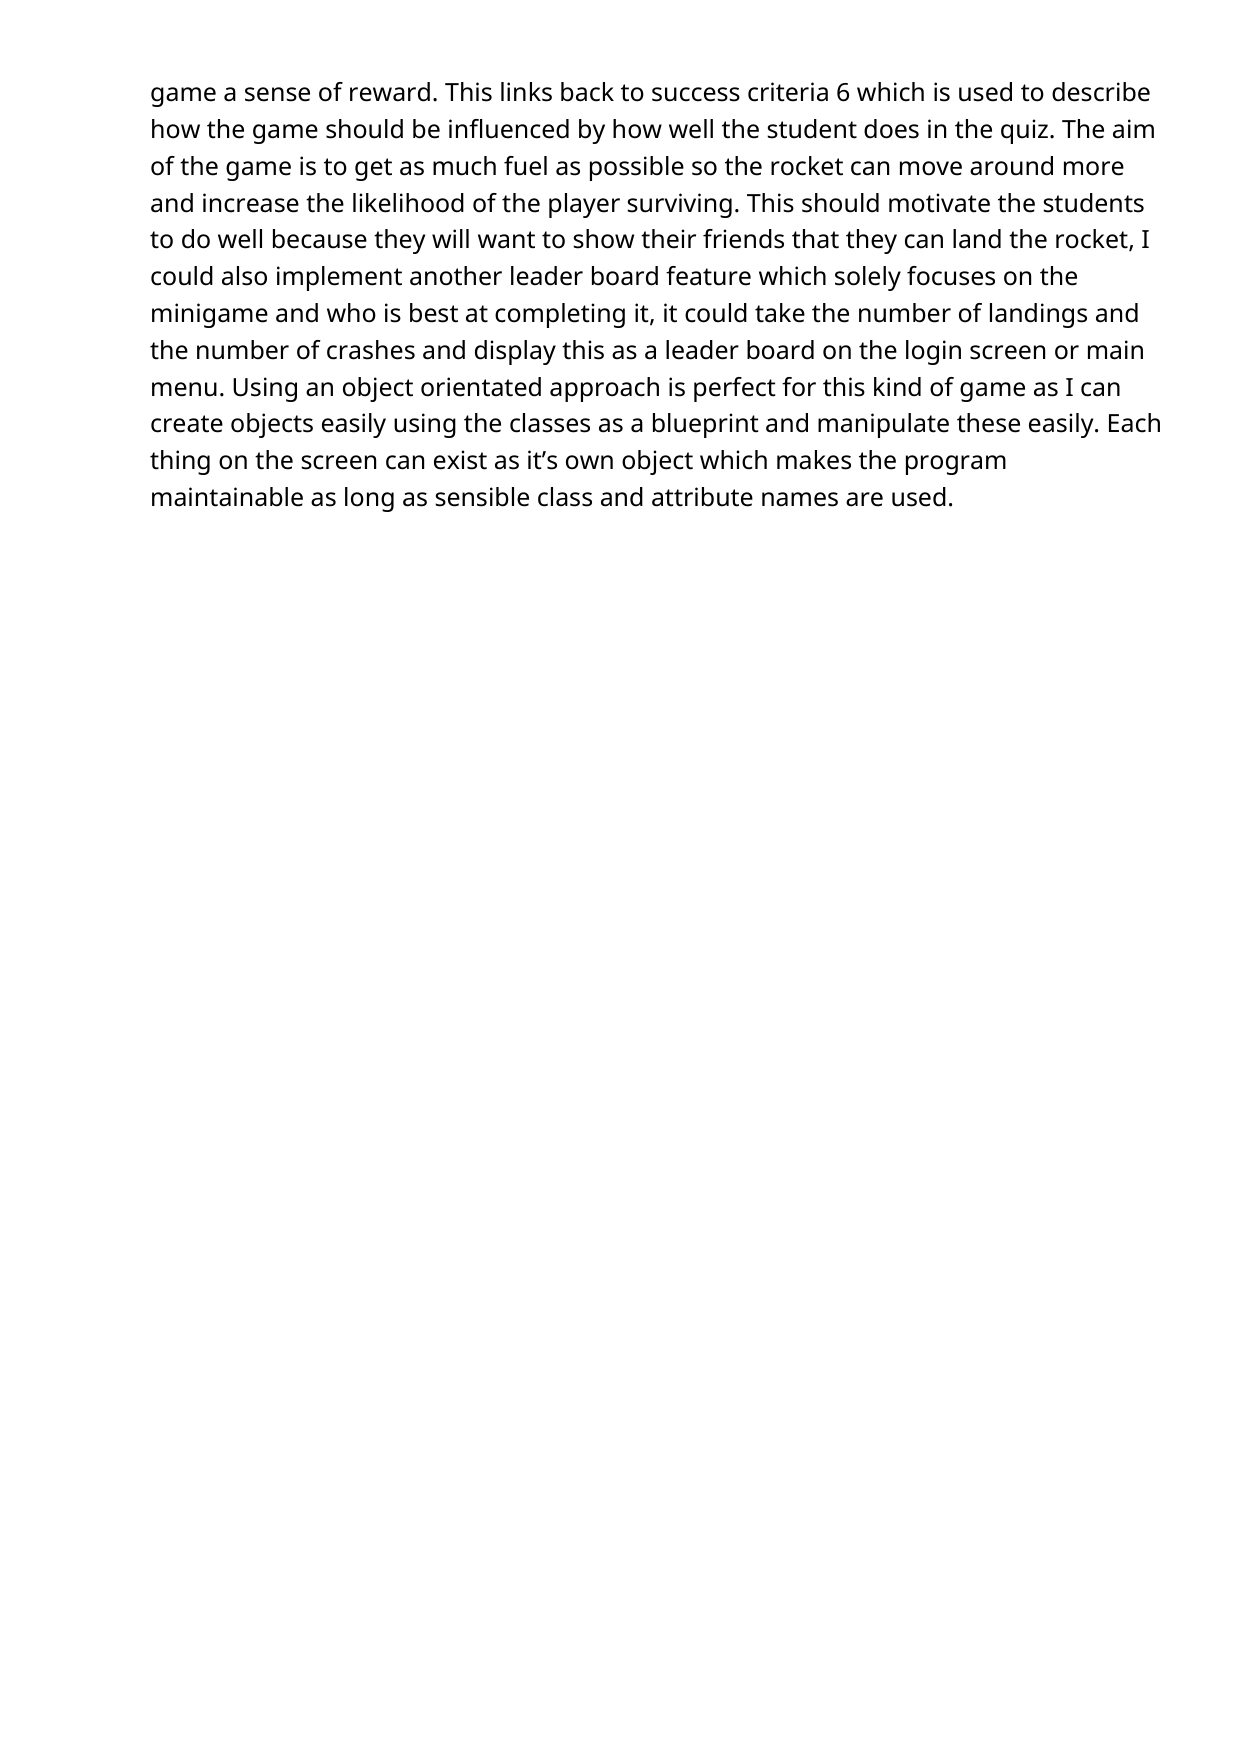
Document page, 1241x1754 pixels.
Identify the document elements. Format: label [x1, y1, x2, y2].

text [150, 75, 1165, 513]
